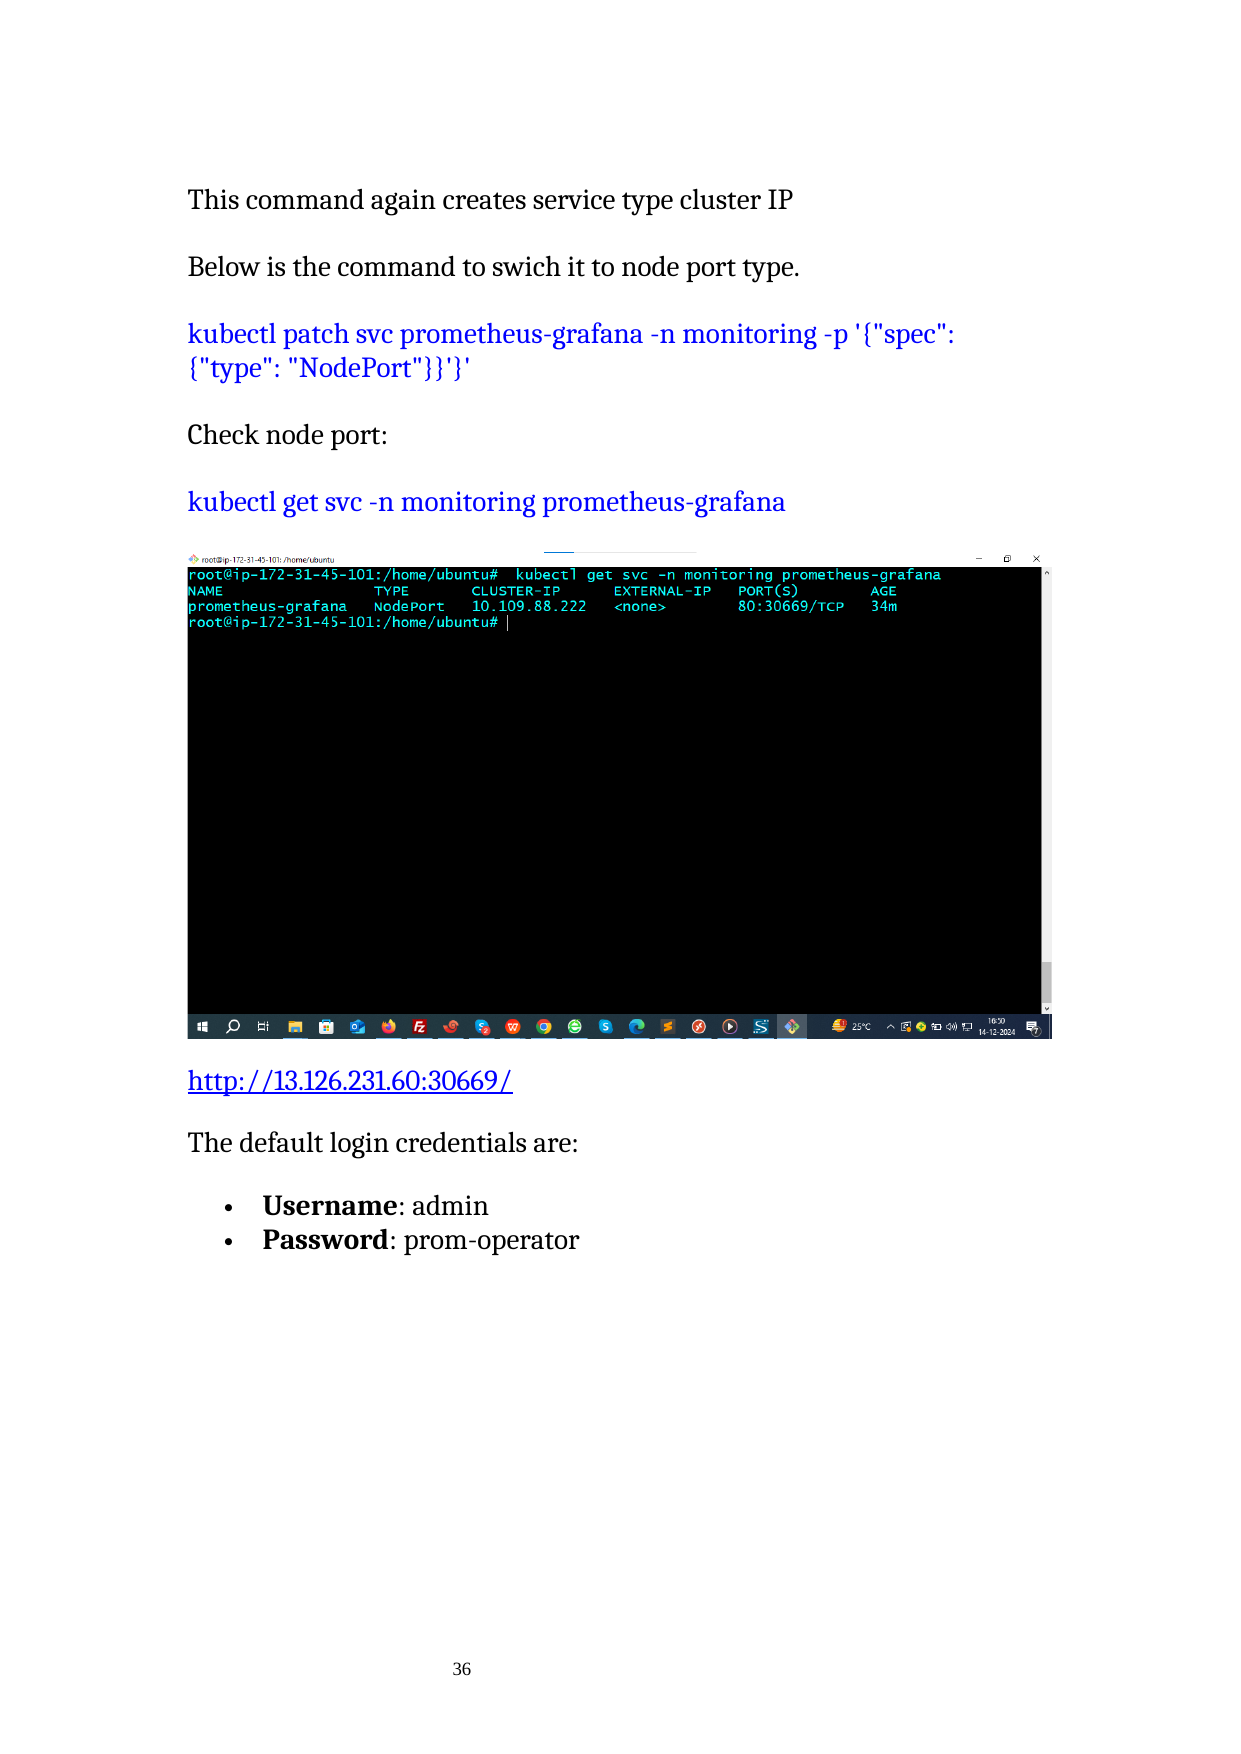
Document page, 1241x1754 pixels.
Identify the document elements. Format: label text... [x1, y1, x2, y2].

text The default login credentials are: [187, 1127, 1053, 1160]
picture [187, 552, 1052, 1039]
list Password: prom-operator [225, 1223, 1053, 1256]
text Below is the command to swich it to node port type. [187, 251, 1053, 284]
text http://13.126.231.60:30669/ [187, 1064, 1053, 1097]
list Username: admin [225, 1189, 1053, 1223]
text This command again creates service type cluster IP [187, 183, 1053, 217]
text kubectl patch svc prometheus-grafana -n monitoring -p '{"spec": {"type": "NodePort"}}'}' [187, 318, 1053, 385]
text kubectl get svc -n monitoring prometheus-grafana [187, 485, 1053, 519]
text Check node port: [187, 418, 1053, 452]
